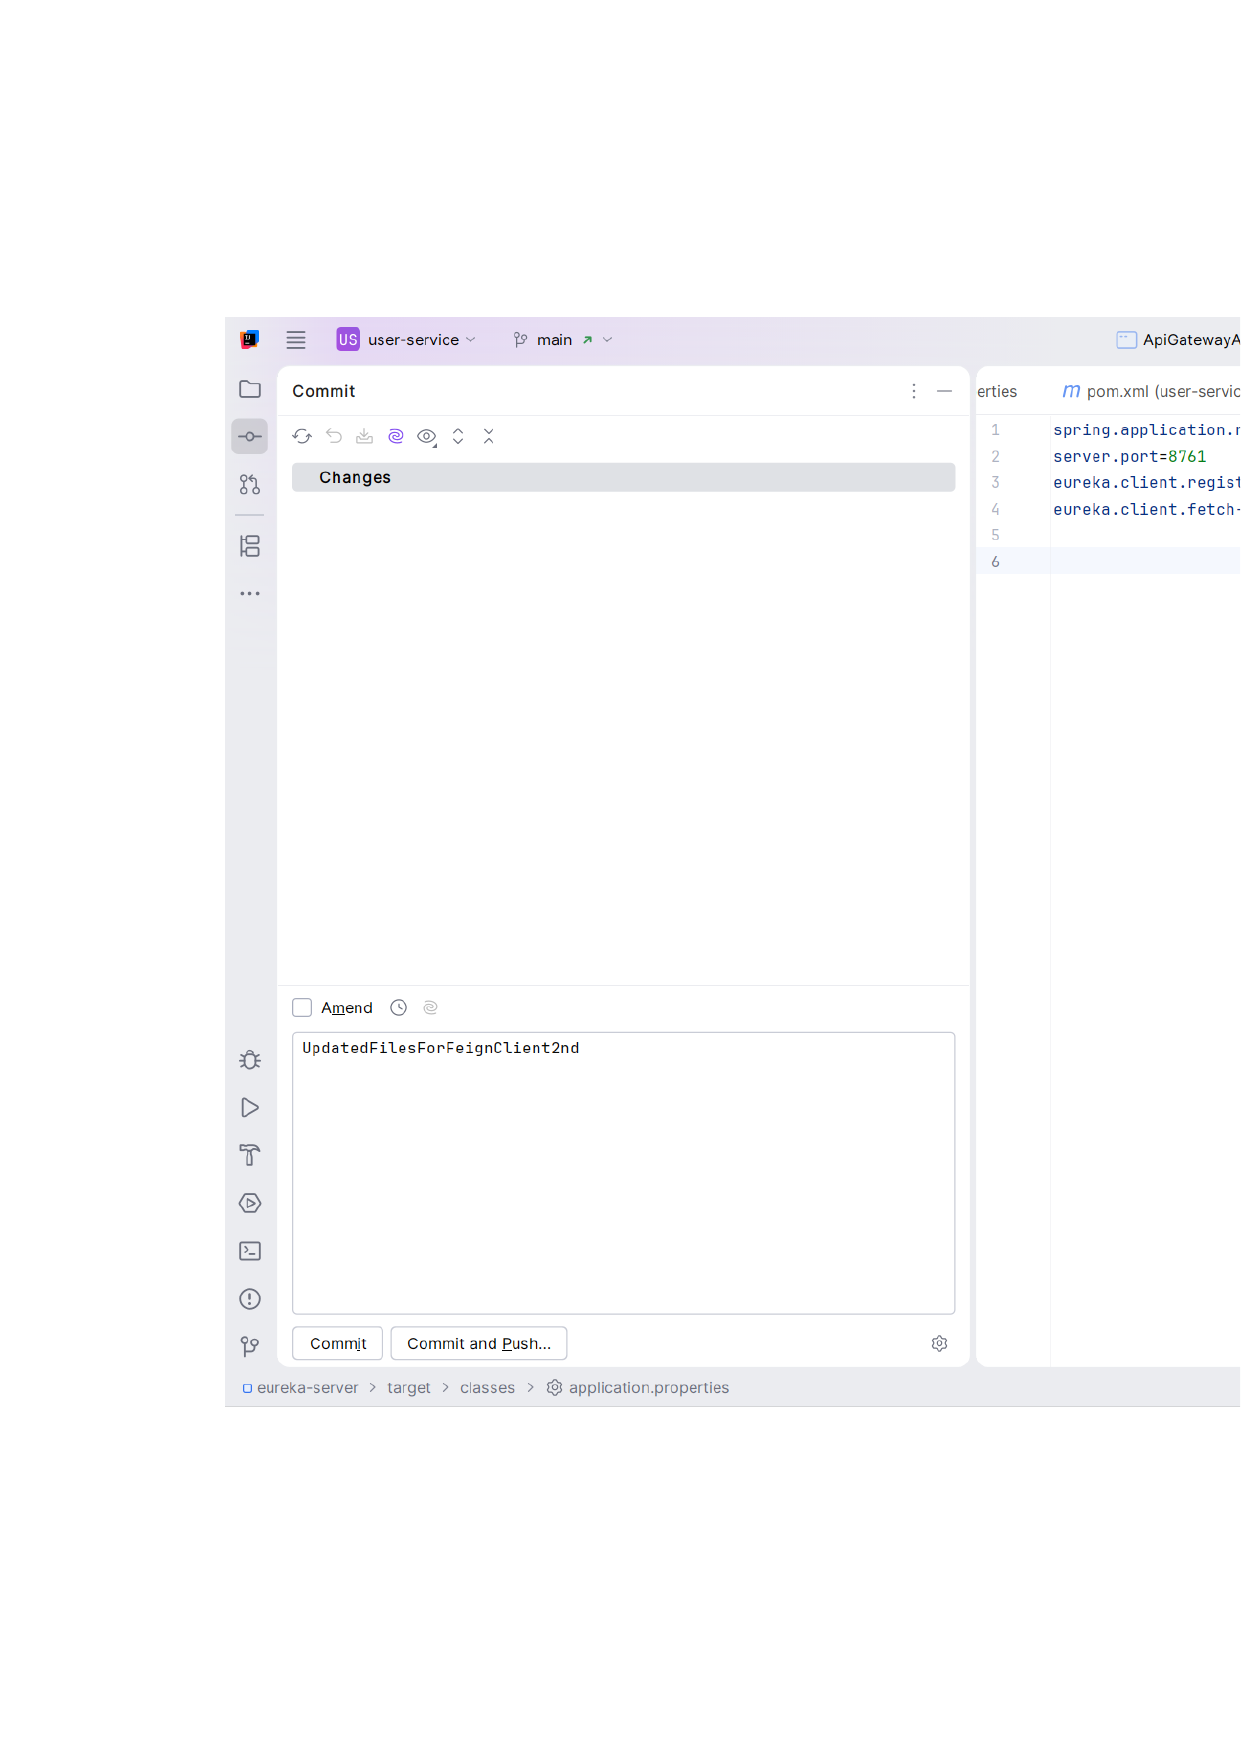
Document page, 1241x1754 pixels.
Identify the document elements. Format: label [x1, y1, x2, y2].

picture [225, 317, 1241, 1407]
